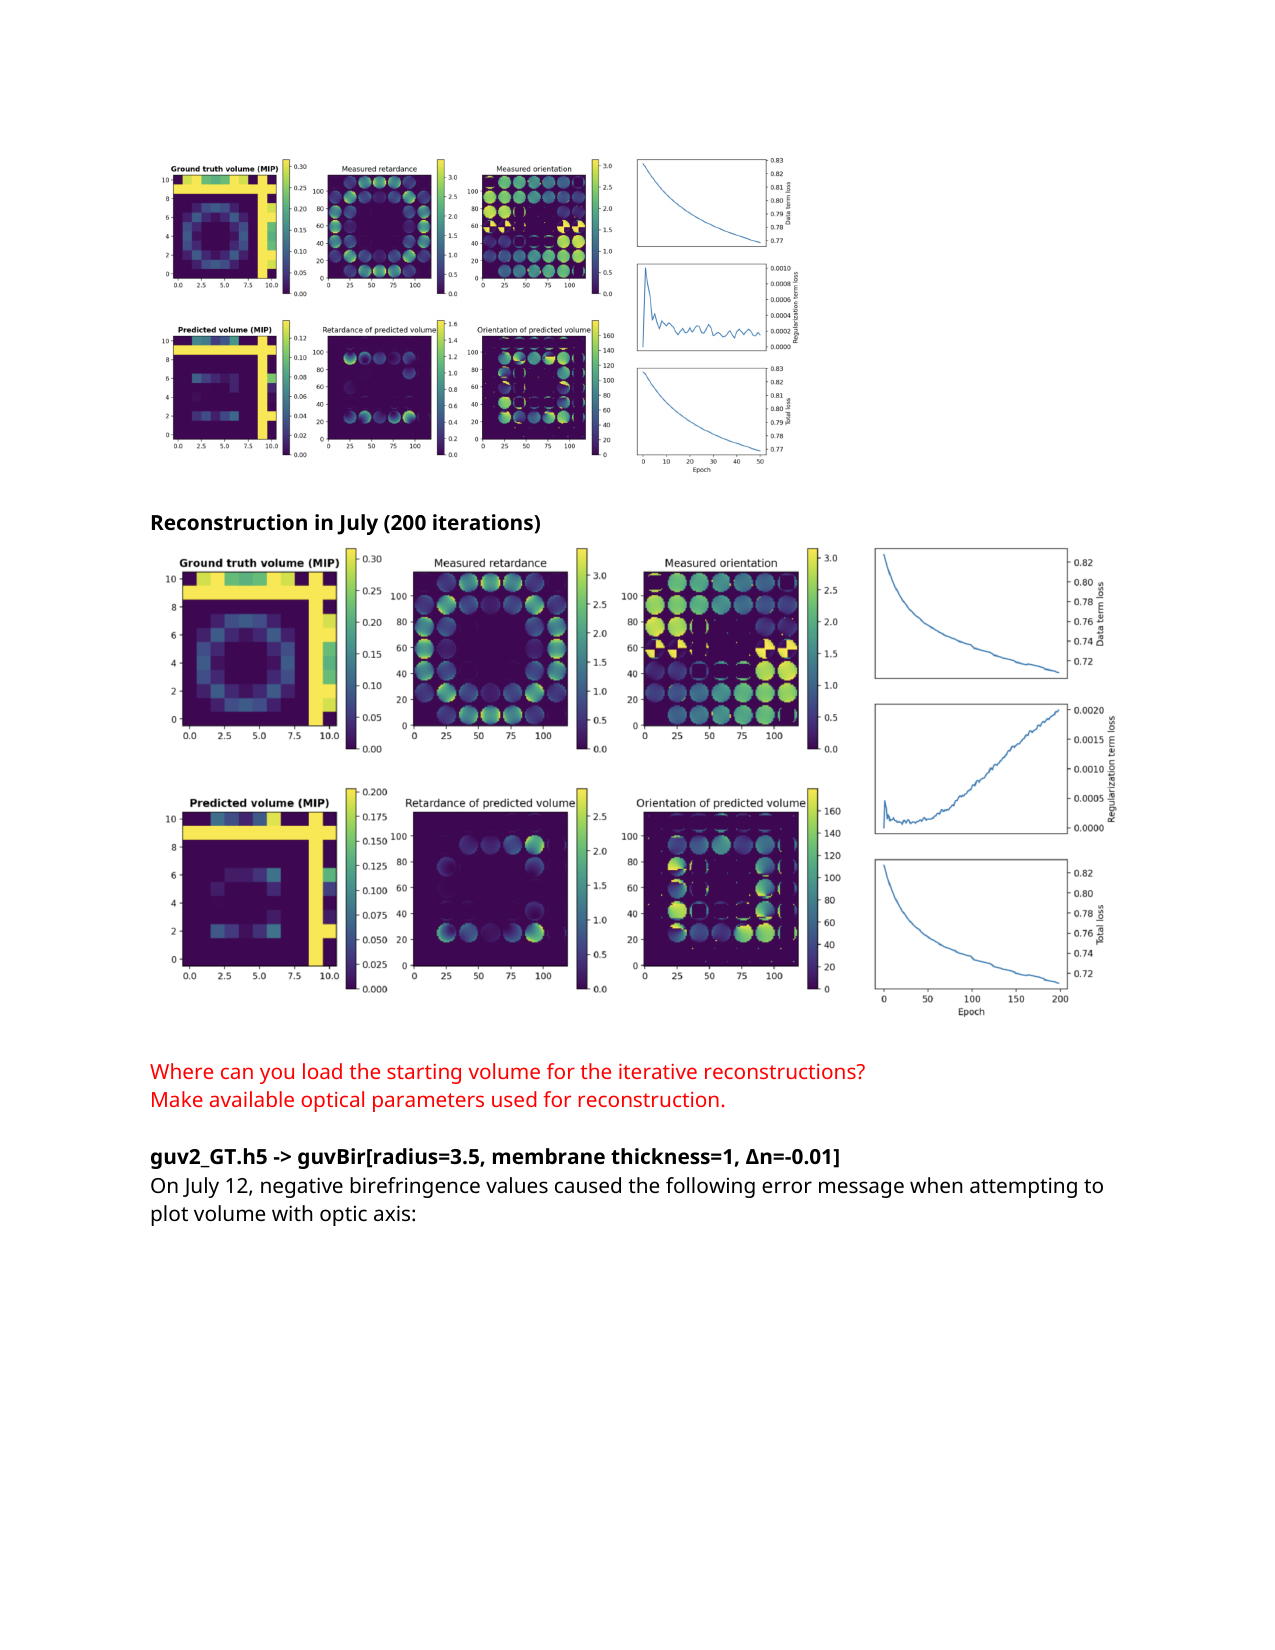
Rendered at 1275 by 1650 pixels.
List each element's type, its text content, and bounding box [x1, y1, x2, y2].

picture [150, 536, 1125, 1029]
text Where can you load the starting volume for the iterative reconstructions? [150, 1057, 1125, 1085]
text On July 12, negative birefringence values caused the following error message when attempting to plot volume with optic axis: [150, 1171, 1125, 1228]
text Make available optical parameters used for reconstruction. [150, 1085, 1125, 1114]
text Reconstruction in July (200 iterations) [150, 508, 1125, 536]
text guv2_GT.h5 -> guvBir[radius=3.5, membrane thickness=1, Δn=-0.01] [150, 1142, 1125, 1171]
picture [150, 150, 804, 480]
